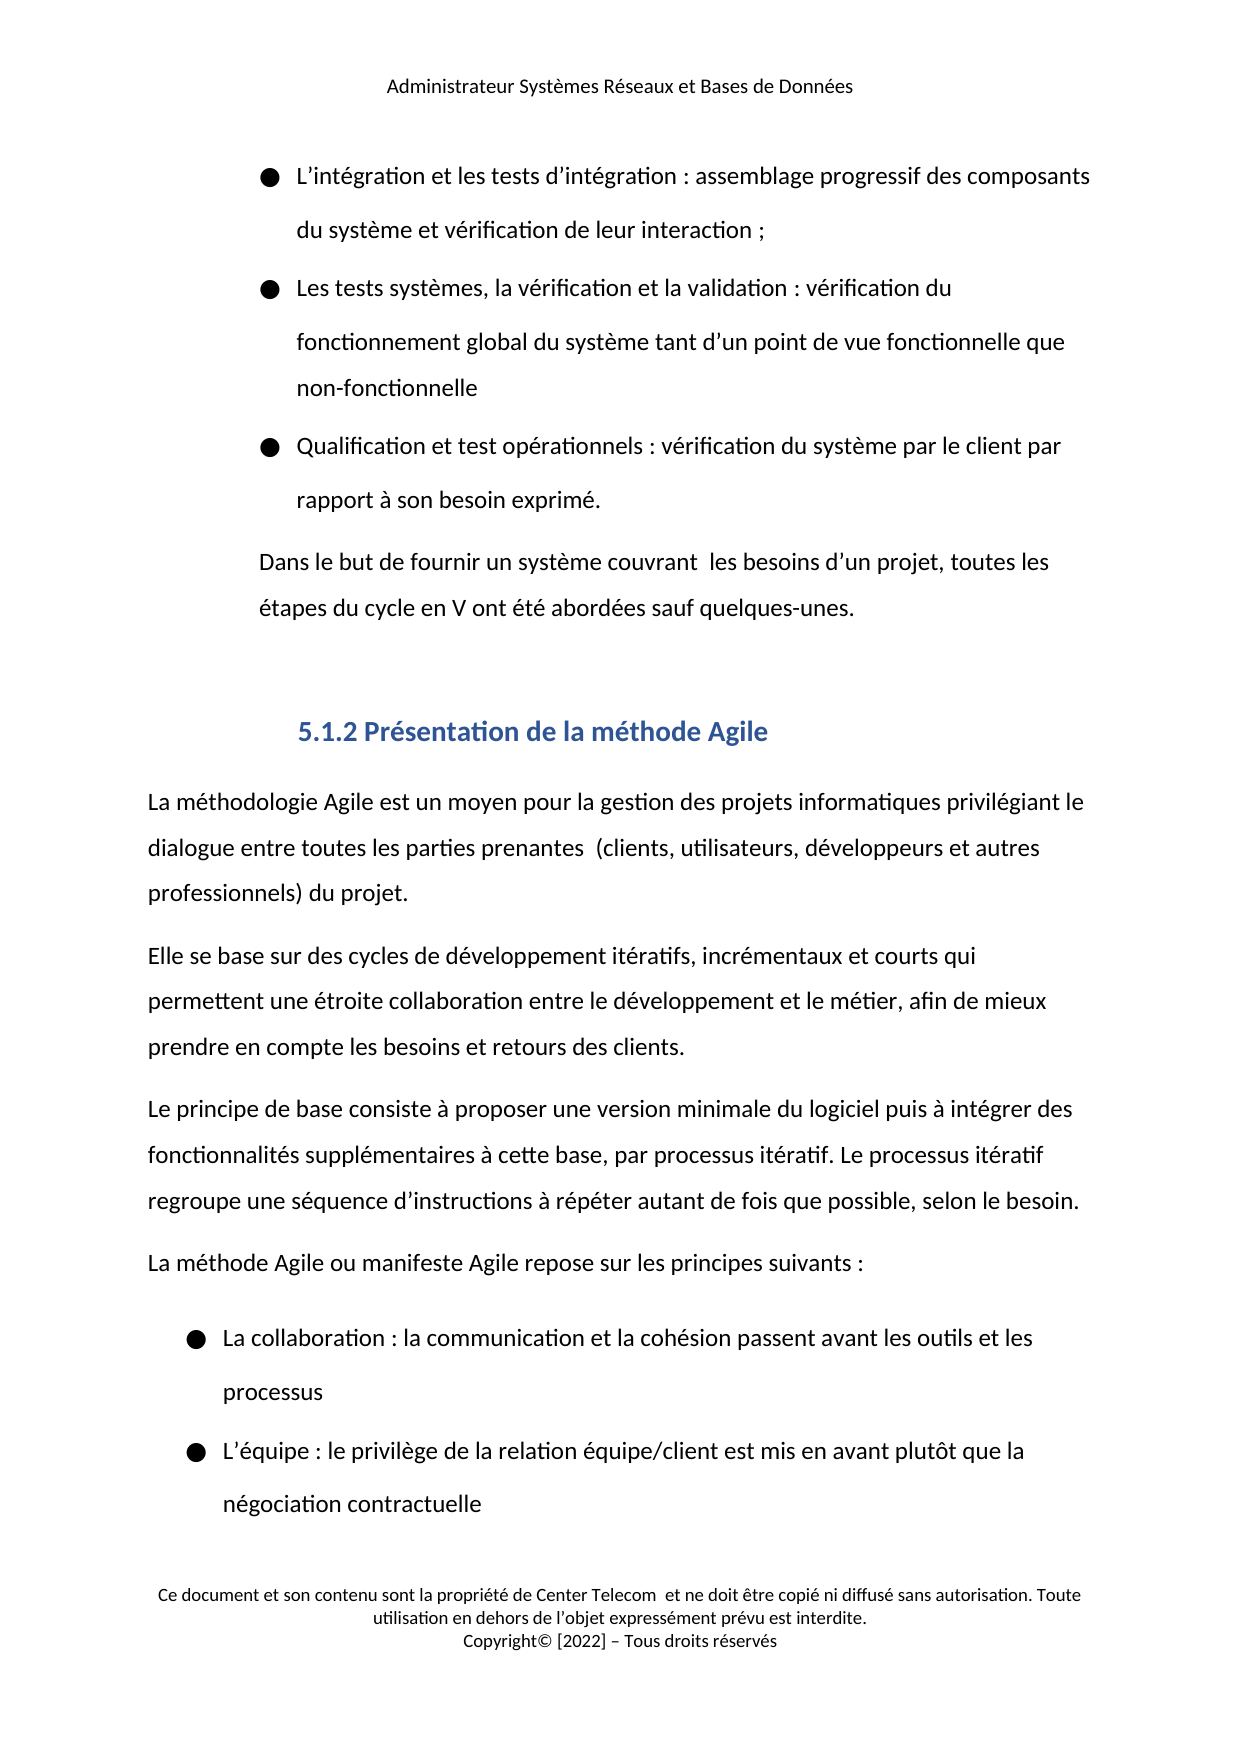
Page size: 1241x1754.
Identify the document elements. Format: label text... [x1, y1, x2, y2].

list L’intégration et les tests d’intégration : assemblage progressif des composants du système et vérification de leur interaction ; [259, 148, 1093, 244]
list La collaboration : la communication et la cohésion passent avant les outils et les processus [185, 1310, 1093, 1407]
list Les tests systèmes, la vérification et la validation : vérification du fonctionnement global du système tant d’un point de vue fonctionnelle que non-fonctionnelle [259, 260, 1093, 402]
list L’équipe : le privilège de la relation équipe/client est mis en avant plutôt que la négociation contractuelle [185, 1422, 1093, 1519]
list Qualification et test opérationnels : vérification du système par le client par rapport à son besoin exprimé. [259, 418, 1093, 515]
text Elle se base sur des cycles de développement itératifs, incrémentaux et courts qui permettent une étroite collaboration entre le développement et le métier, afin de mieux prendre en compte les besoins et retours des clients. [148, 940, 1093, 1062]
text Le principe de base consiste à proposer une version minimale du logiciel puis à intégrer des fonctionnalités supplémentaires à cette base, par processus itératif. Le processus itératif regroupe une séquence d’instructions à répéter autant de fois que possible, selon le besoin. [148, 1094, 1093, 1216]
text 5.1.2 Présentation de la méthode Agile [148, 713, 1093, 749]
text La méthodologie Agile est un moyen pour la gestion des projets informatiques privilégiant le dialogue entre toutes les parties prenantes (clients, utilisateurs, développeurs et autres professionnels) du projet. [148, 786, 1093, 908]
text La méthode Agile ou manifeste Agile repose sur les principes suivants : [148, 1247, 1093, 1278]
text Dans le but de fournir un système couvrant les besoins d’un projet, toutes les étapes du cycle en V ont été abordées sauf quelques-unes. [259, 547, 1093, 623]
